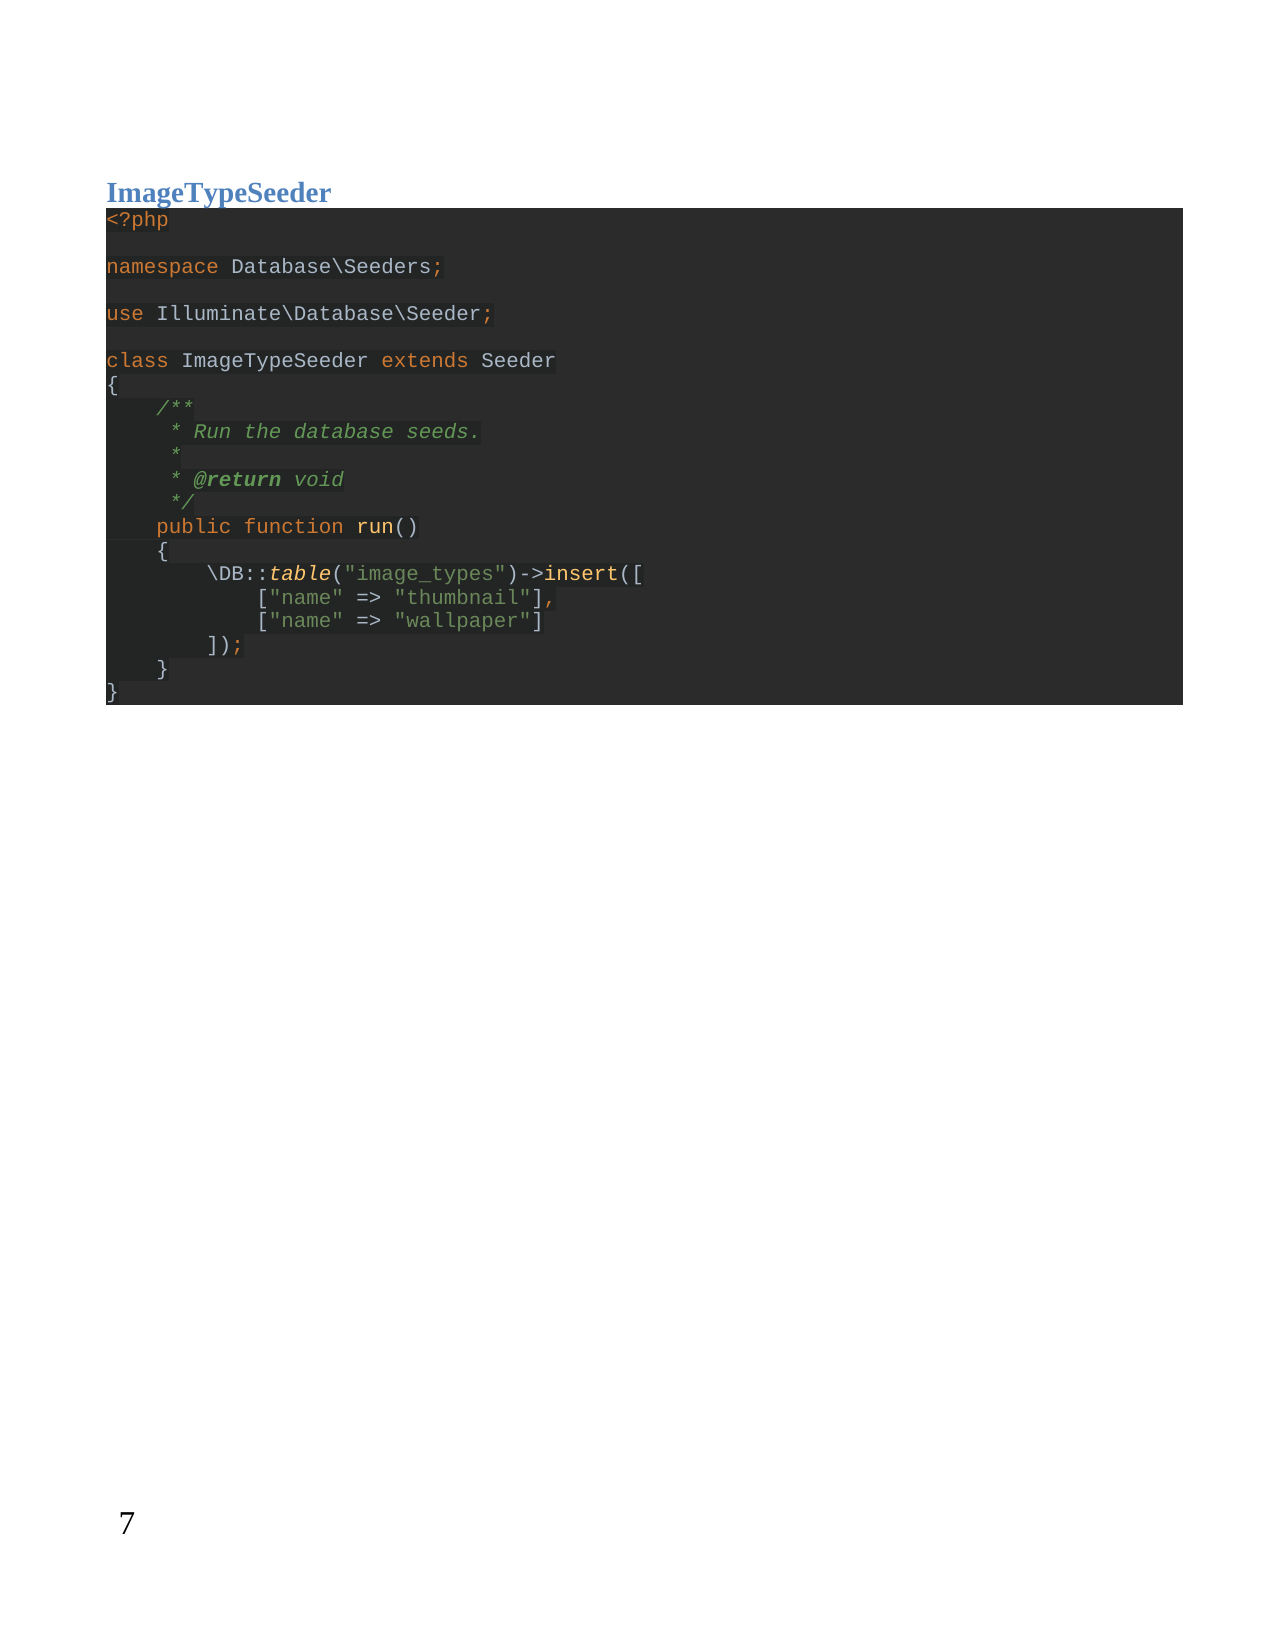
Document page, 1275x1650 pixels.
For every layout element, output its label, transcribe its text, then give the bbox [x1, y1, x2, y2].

subtitle ImageTypeSeeder [106, 175, 1183, 208]
text <?php namespace Database\Seeders; use Illuminate\Database\Seeder; class ImageTypeSeeder extends Seeder { /** * Run the database seeds. * * @return void */ public function run() { \DB::table("image_types")->insert([ ["name" => "thumbnail"], ["name" => "wallpaper"] ]); } } [106, 208, 1183, 705]
